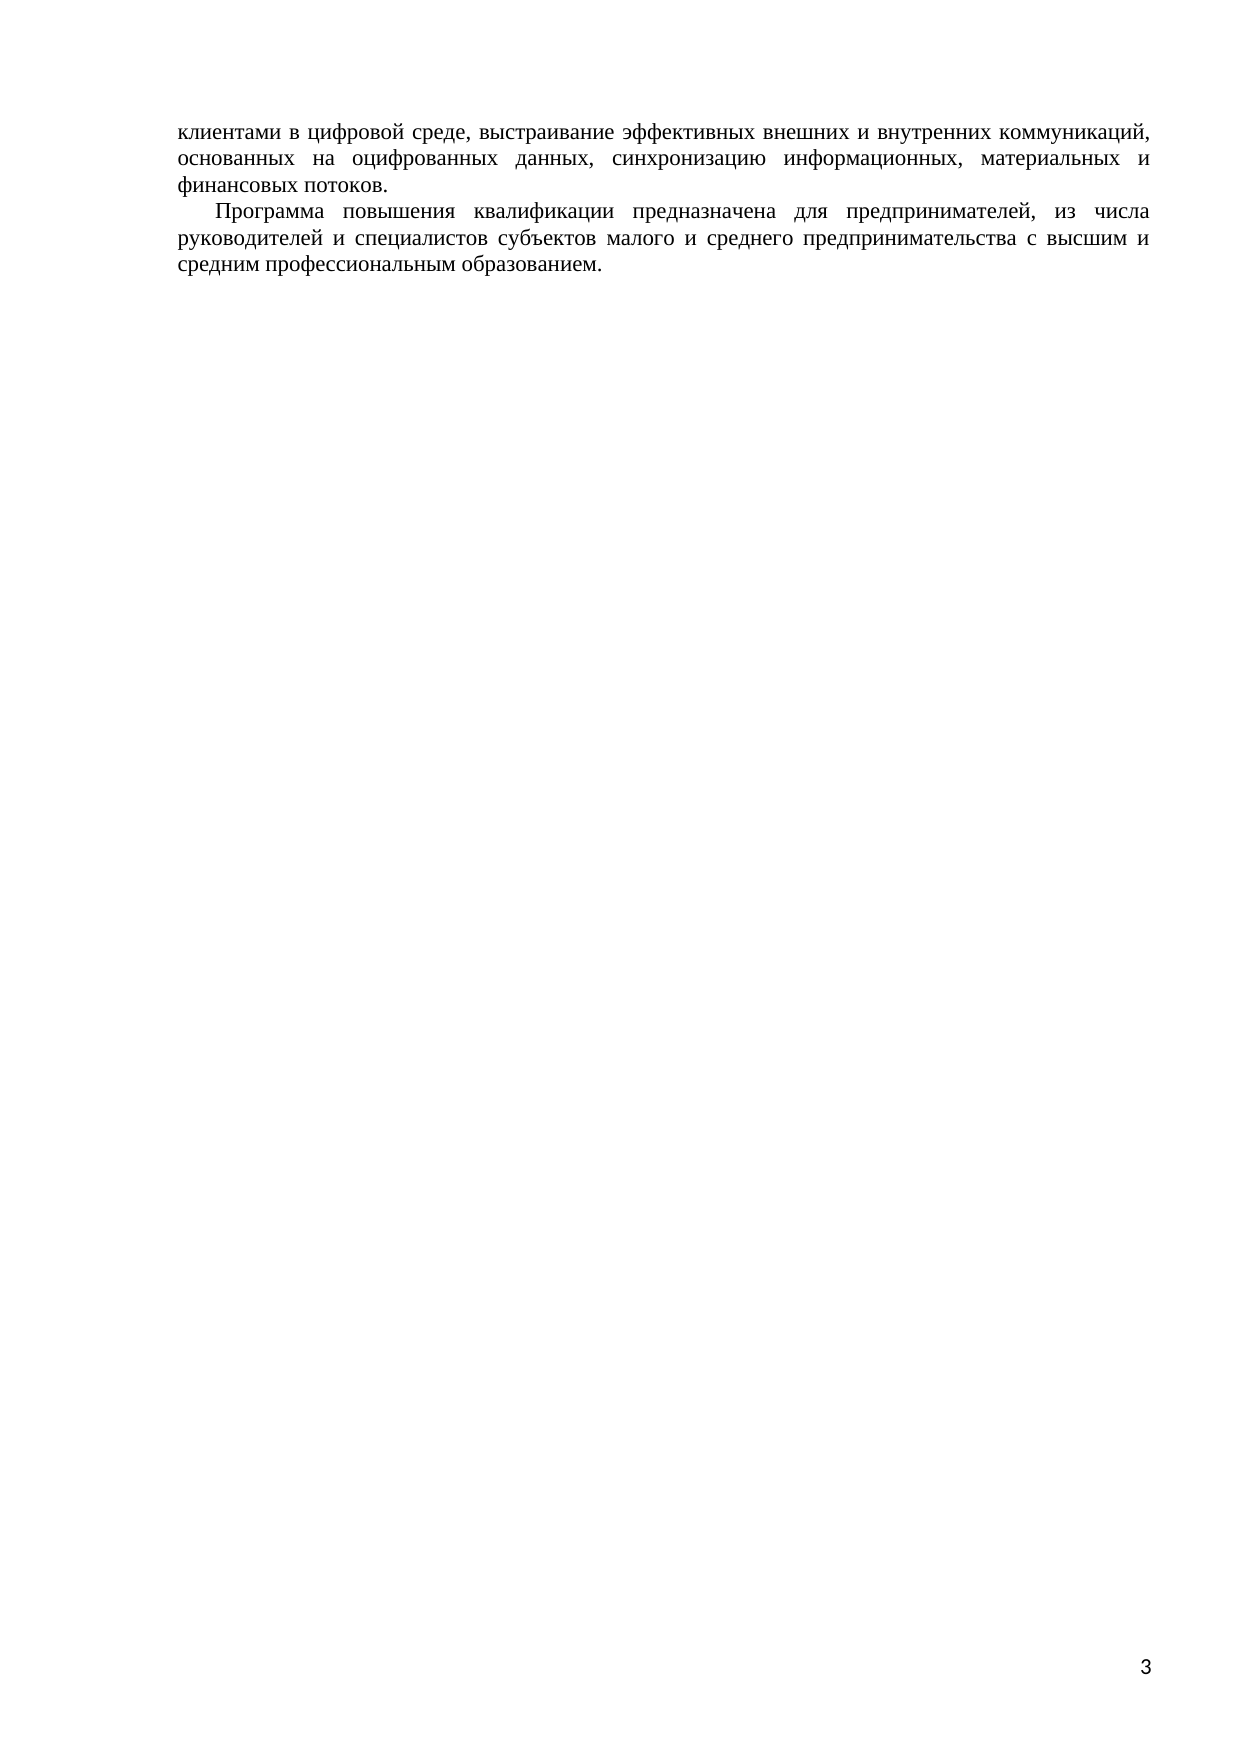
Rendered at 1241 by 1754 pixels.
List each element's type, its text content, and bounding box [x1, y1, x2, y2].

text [177, 118, 1152, 197]
text Программа повышения квалификации предназначена для предпринимателей, из числа руководителей и специалистов субъектов малого и среднего предпринимательства с высшим и средним профессиональным образованием. [177, 197, 1152, 276]
